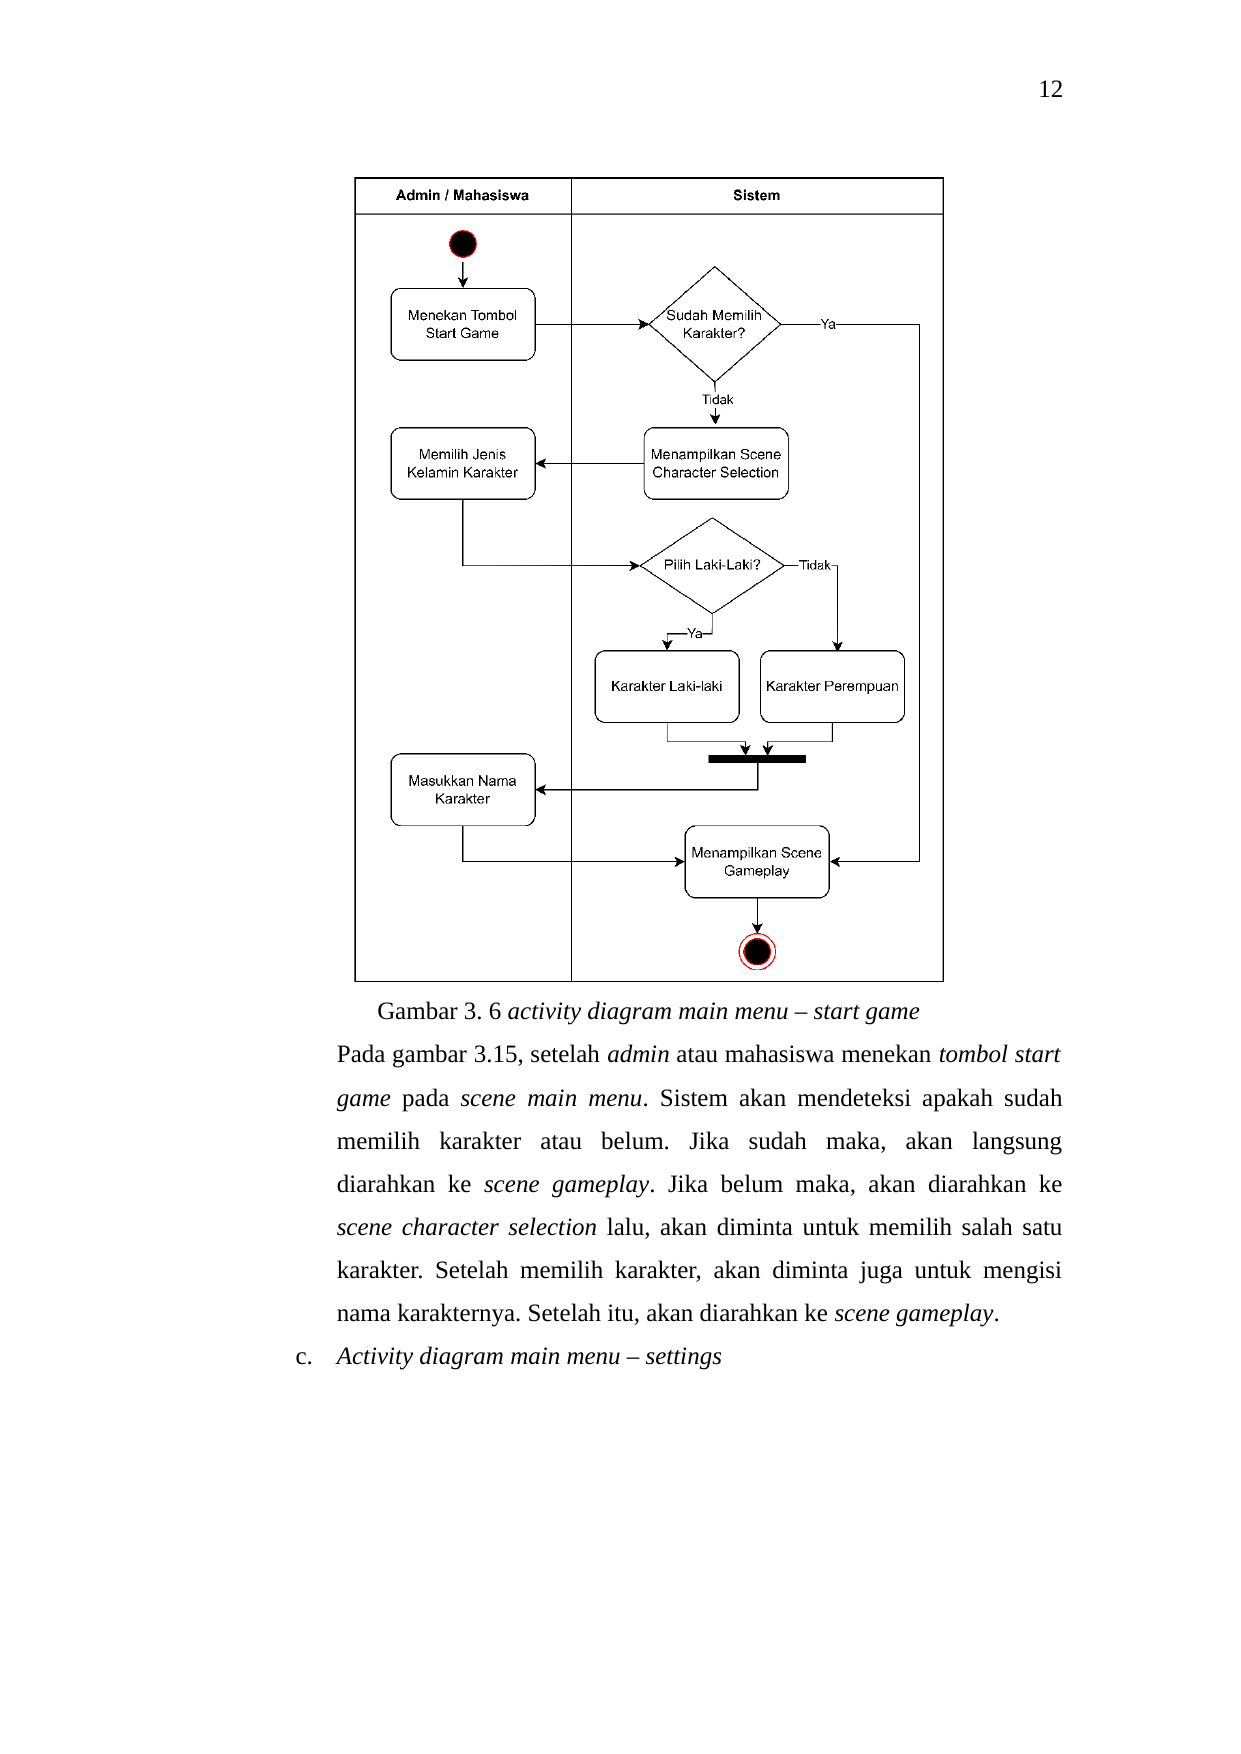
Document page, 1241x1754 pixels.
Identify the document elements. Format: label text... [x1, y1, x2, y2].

picture [354, 177, 945, 982]
list Activity diagram main menu – settings [295, 1341, 1063, 1370]
text Pada gambar 3.15, setelah admin atau mahasiswa menekan tombol start game pada scene main menu. Sistem akan mendeteksi apakah sudah memilih karakter atau belum. Jika sudah maka, akan langsung diarahkan ke scene gameplay. Jika belum maka, akan diarahkan ke scene character selection lalu, akan diminta untuk memilih salah satu karakter. Setelah memilih karakter, akan diminta juga untuk mengisi nama karakternya. Setelah itu, akan diarahkan ke scene gameplay. [337, 1039, 1063, 1327]
text Gambar 3. 6 activity diagram main menu – start game [236, 996, 1063, 1025]
